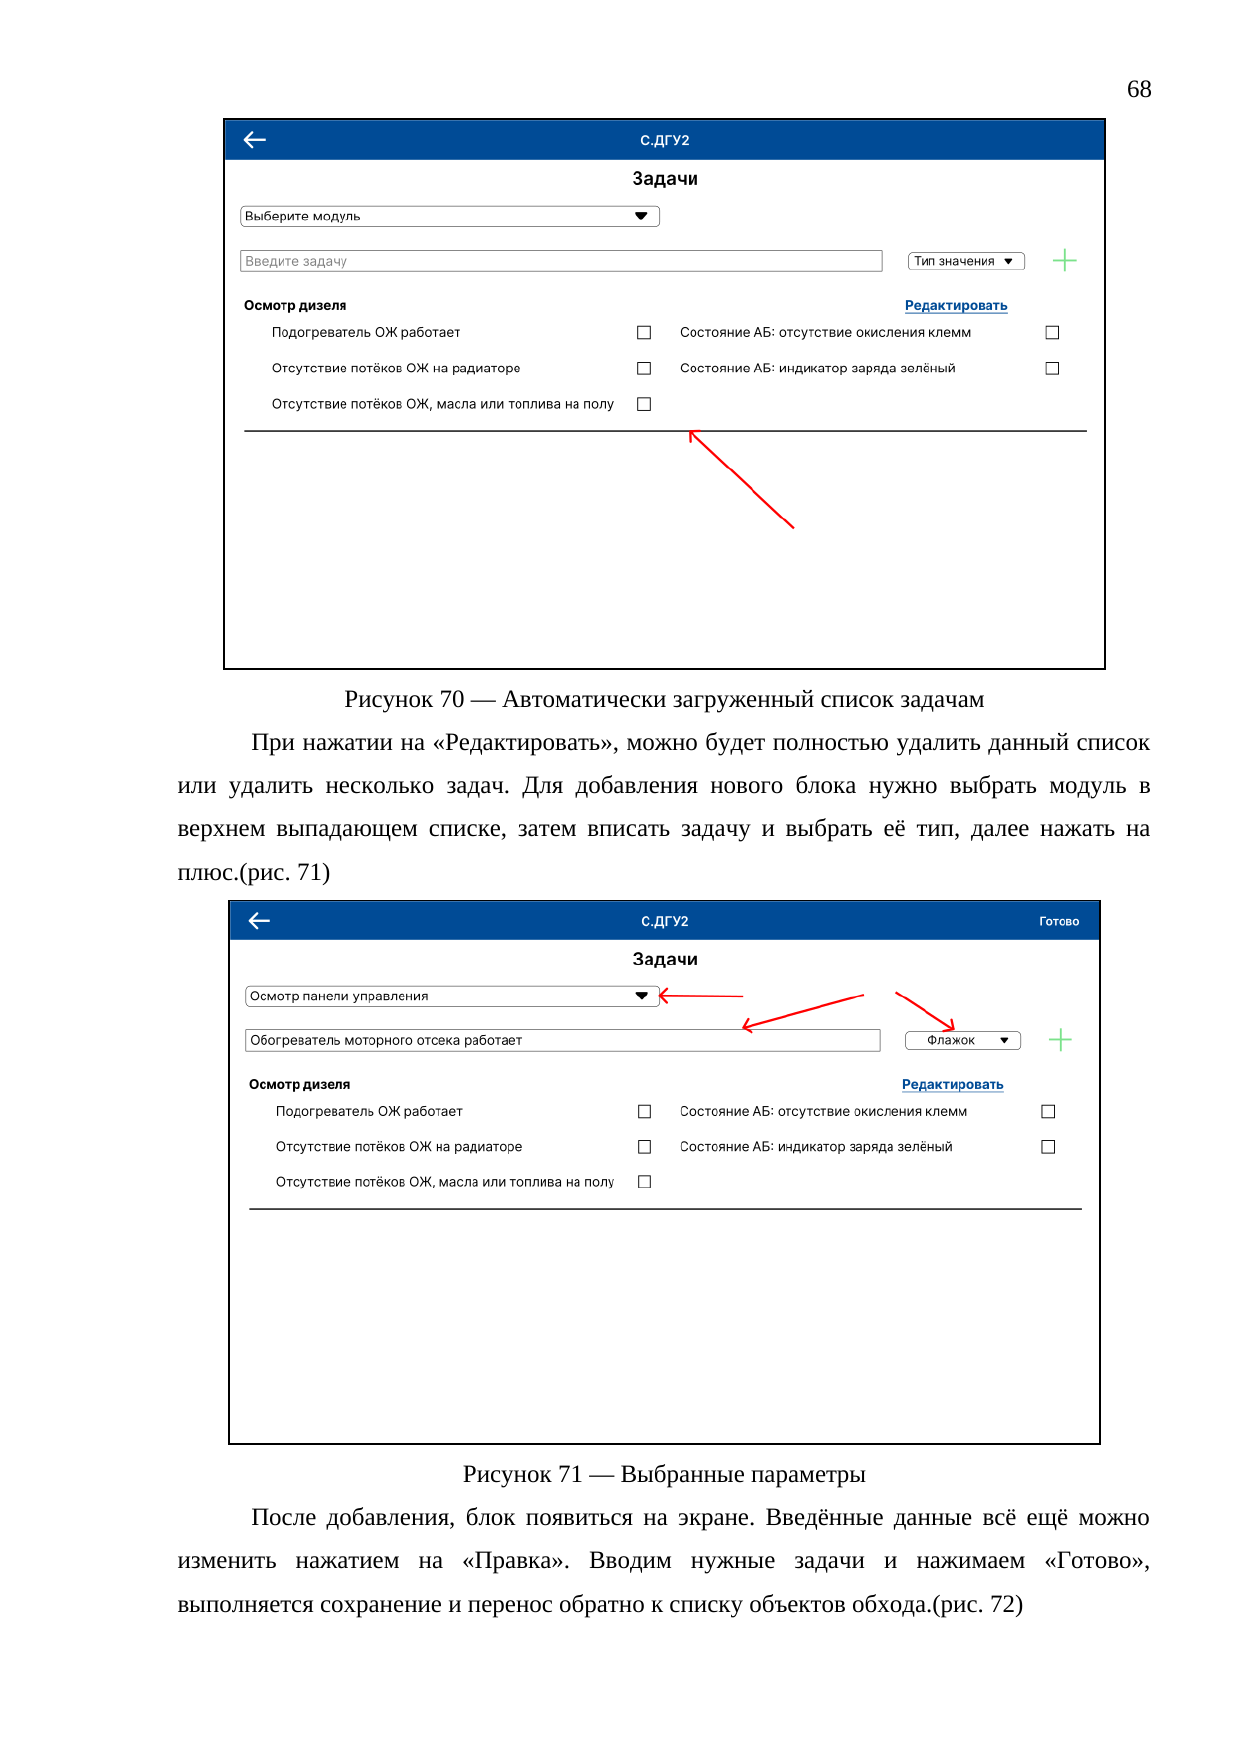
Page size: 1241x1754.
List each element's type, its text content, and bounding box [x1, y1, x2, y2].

picture [225, 120, 1104, 668]
text Рисунок 71 — Выбранные параметры [177, 1459, 1152, 1488]
text При нажатии на «Редактировать», можно будет полностью удалить данный список или удалить несколько задач. Для добавления нового блока нужно выбрать модуль в верхнем выпадающем списке, затем вписать задачу и выбрать её тип, далее нажать на плюс.(рис. 71) [177, 727, 1152, 885]
text После добавления, блок появиться на экране. Введённые данные всё ещё можно изменить нажатием на «Правка». Вводим нужные задачи и нажимаем «Готово», выполняется сохранение и перенос обратно к списку объектов обхода.(рис. 72) [177, 1502, 1152, 1617]
text Рисунок 70 — Автоматически загруженный список задачам [177, 684, 1152, 713]
picture [230, 901, 1099, 1443]
